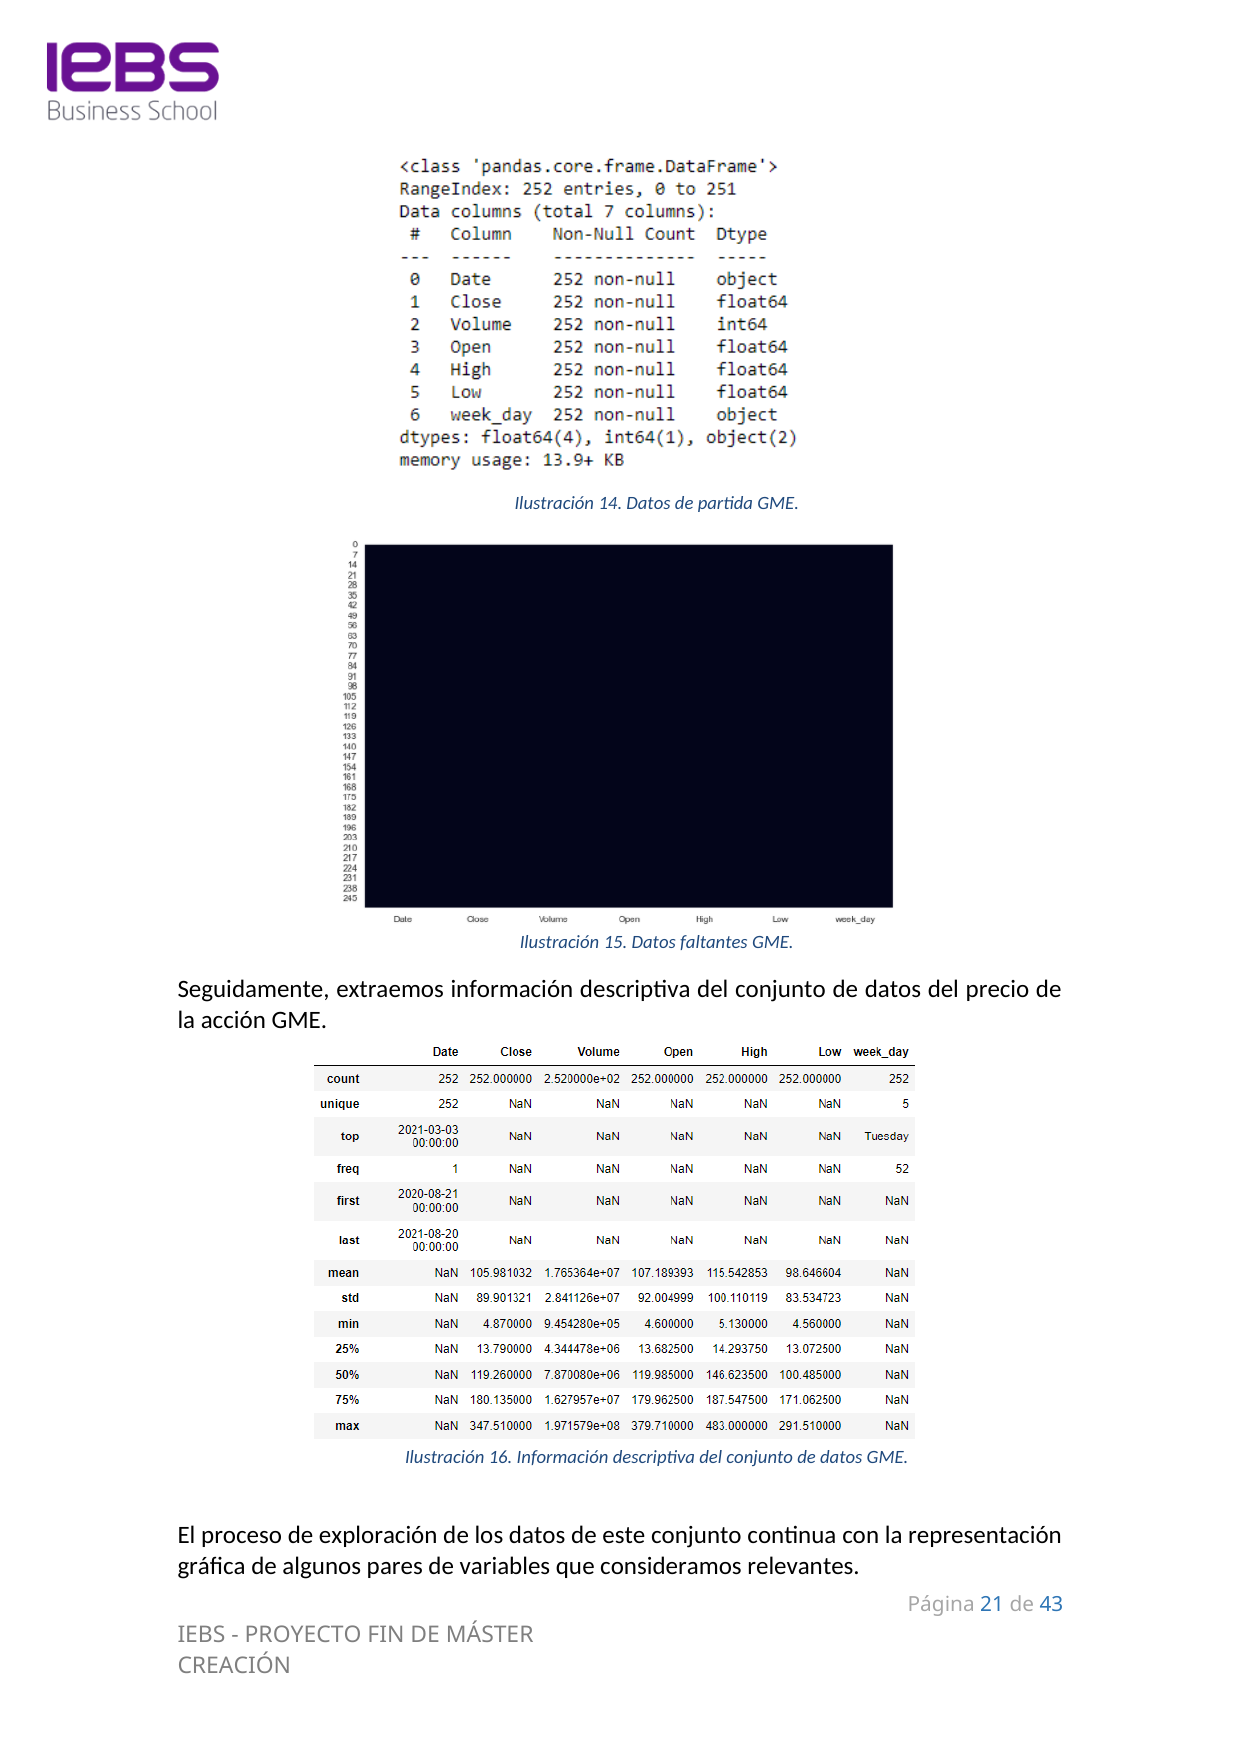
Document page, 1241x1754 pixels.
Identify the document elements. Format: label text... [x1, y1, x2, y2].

picture [312, 1034, 929, 1446]
picture [389, 147, 851, 491]
text Ilustración 16. Información descriptiva del conjunto de datos GME. [177, 1445, 1063, 1468]
picture [337, 534, 903, 930]
text Ilustración 14. Datos de partida GME. [177, 491, 1063, 514]
text El proceso de exploración de los datos de este conjunto continua con la representación gráfica de algunos pares de variables que consideramos relevantes. [177, 1520, 1063, 1581]
text Seguidamente, extraemos información descriptiva del conjunto de datos del precio de la acción GME. [177, 973, 1063, 1034]
picture [21, 20, 252, 147]
text Ilustración 15. Datos faltantes GME. [177, 930, 1063, 953]
